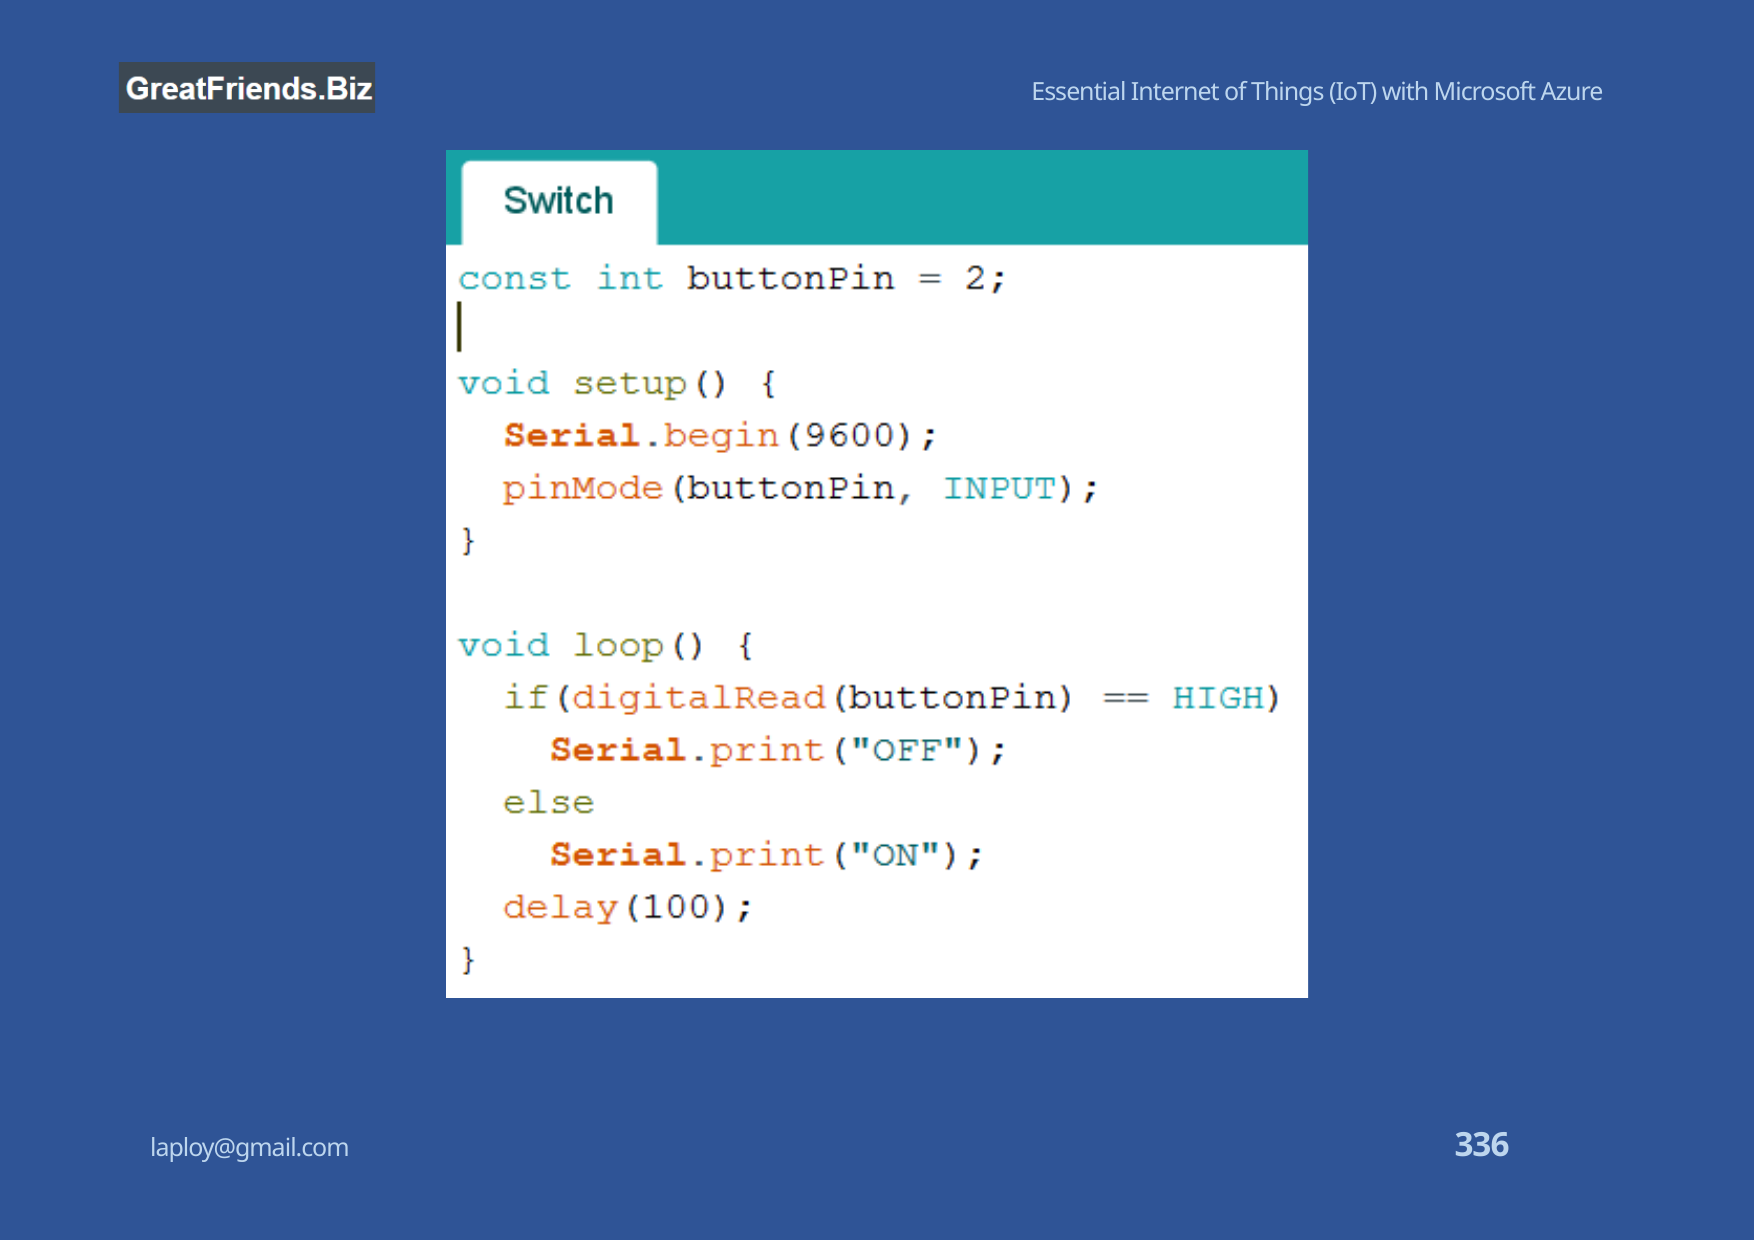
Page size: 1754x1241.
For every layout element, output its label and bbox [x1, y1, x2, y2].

picture [118, 62, 375, 113]
picture [446, 150, 1309, 998]
